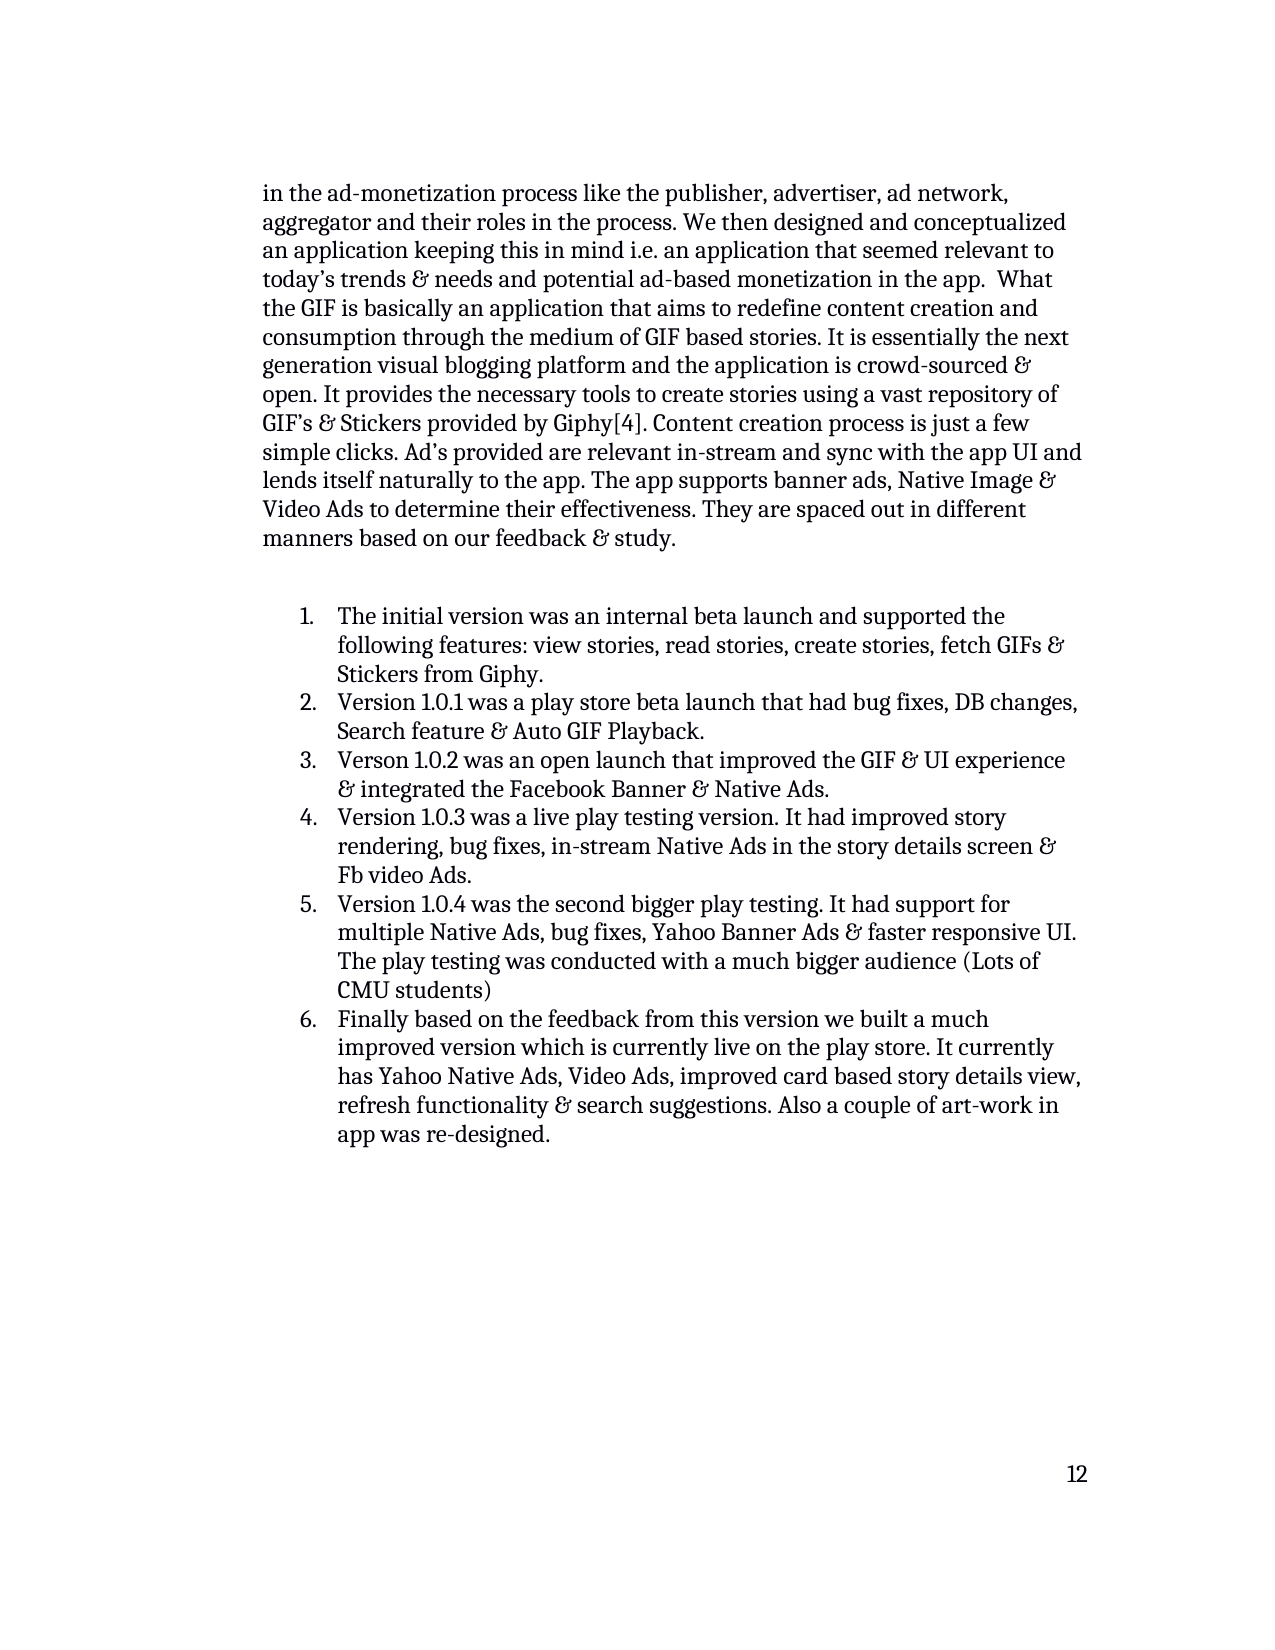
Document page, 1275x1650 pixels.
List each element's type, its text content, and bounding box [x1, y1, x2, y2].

list Version 1.0.4 was the second bigger play testing. It had support for multiple Native Ads, bug fixes, Yahoo Banner Ads & faster responsive UI. The play testing was conducted with a much bigger audience (Lots of CMU students) [300, 889, 1087, 1004]
list Version 1.0.1 was a play store beta launch that had bug fixes, DB changes, Search feature & Auto GIF Playback. [300, 688, 1087, 746]
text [262, 179, 1087, 552]
list The initial version was an internal beta launch and supported the following features: view stories, read stories, create stories, fetch GIFs & Stickers from Giphy. [300, 602, 1087, 688]
list Version 1.0.3 was a live play testing version. It had improved story rendering, bug fixes, in-stream Native Ads in the story details screen & Fb video Ads. [300, 803, 1087, 889]
list Finally based on the feedback from this version we built a much improved version which is currently live on the play store. It currently has Yahoo Native Ads, Video Ads, improved card based story details view, refresh functionality & search suggestions. Also a couple of art-work in app was re-designed. [300, 1004, 1087, 1148]
list Verson 1.0.2 was an open launch that improved the GIF & UI experience & integrated the Facebook Banner & Native Ads. [300, 746, 1087, 803]
